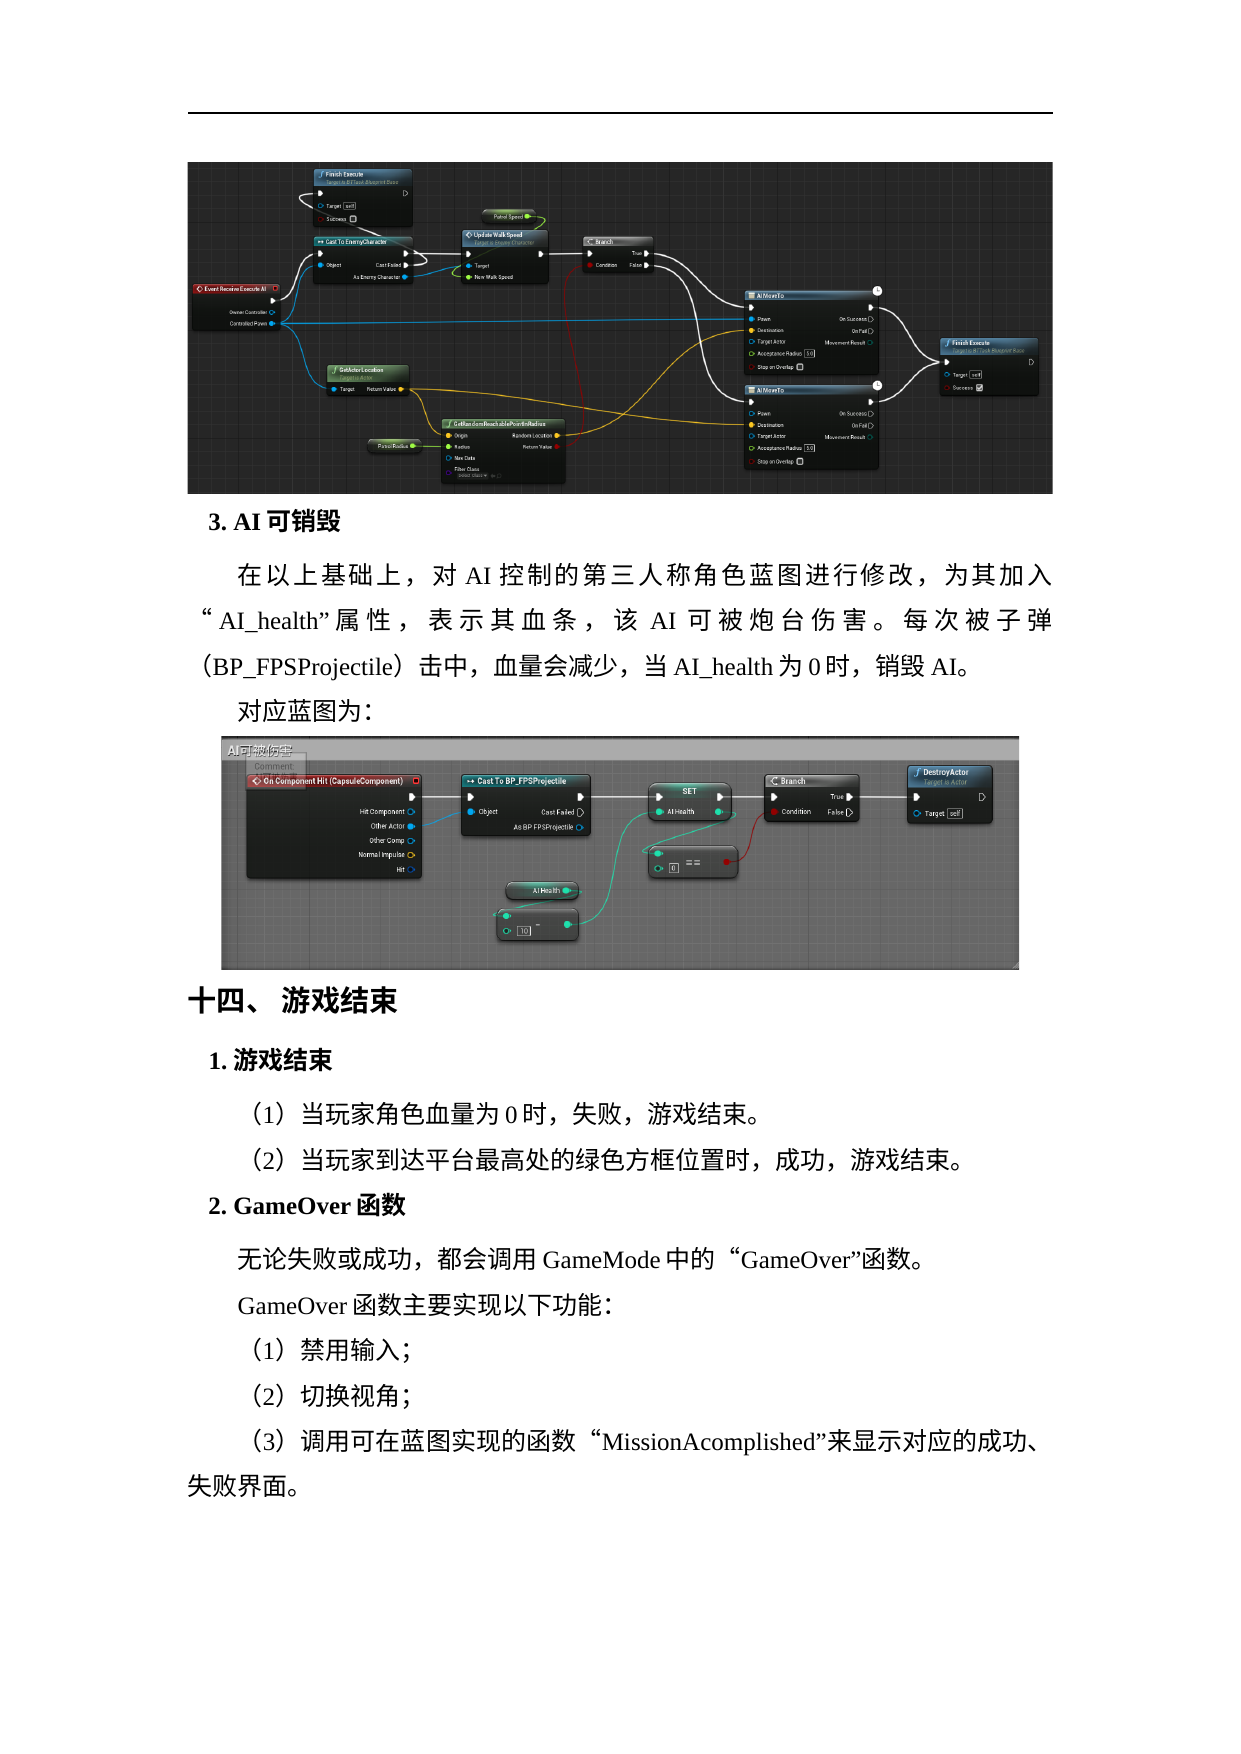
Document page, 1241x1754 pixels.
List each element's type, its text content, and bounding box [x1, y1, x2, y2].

text 对应蓝图为： [187, 691, 1053, 728]
text 无论失败或成功，都会调用GameMode中的“GameOver”函数。 [187, 1240, 1053, 1276]
text （3）调用可在蓝图实现的函数“MissionAcomplished”来显示对应的成功、失败界面。 [187, 1421, 1053, 1503]
text （2）当玩家到达平台最高处的绿色方框位置时，成功，游戏结束。 [187, 1140, 1053, 1177]
text （1）禁用输入； [187, 1331, 1053, 1367]
subtitle GameOver函数 [208, 1186, 1053, 1222]
text GameOver函数主要实现以下功能： [187, 1285, 1053, 1322]
text （2）切换视角； [187, 1376, 1053, 1412]
subtitle AI可销毁 [208, 501, 1053, 537]
subtitle 游戏结束 [187, 977, 1053, 1019]
picture [187, 162, 1053, 494]
picture [221, 736, 1020, 970]
text （1）当玩家角色血量为0时，失败，游戏结束。 [187, 1095, 1053, 1131]
subtitle 游戏结束 [208, 1041, 1053, 1077]
text 在以上基础上，对AI控制的第三人称角色蓝图进行修改，为其加入“AI_health”属性，表示其血条，该AI可被炮台伤害。每次被子弹（BP_FPSProjectile）击中，血量会减少，当AI_health为0时，销毁AI。 [187, 556, 1053, 682]
